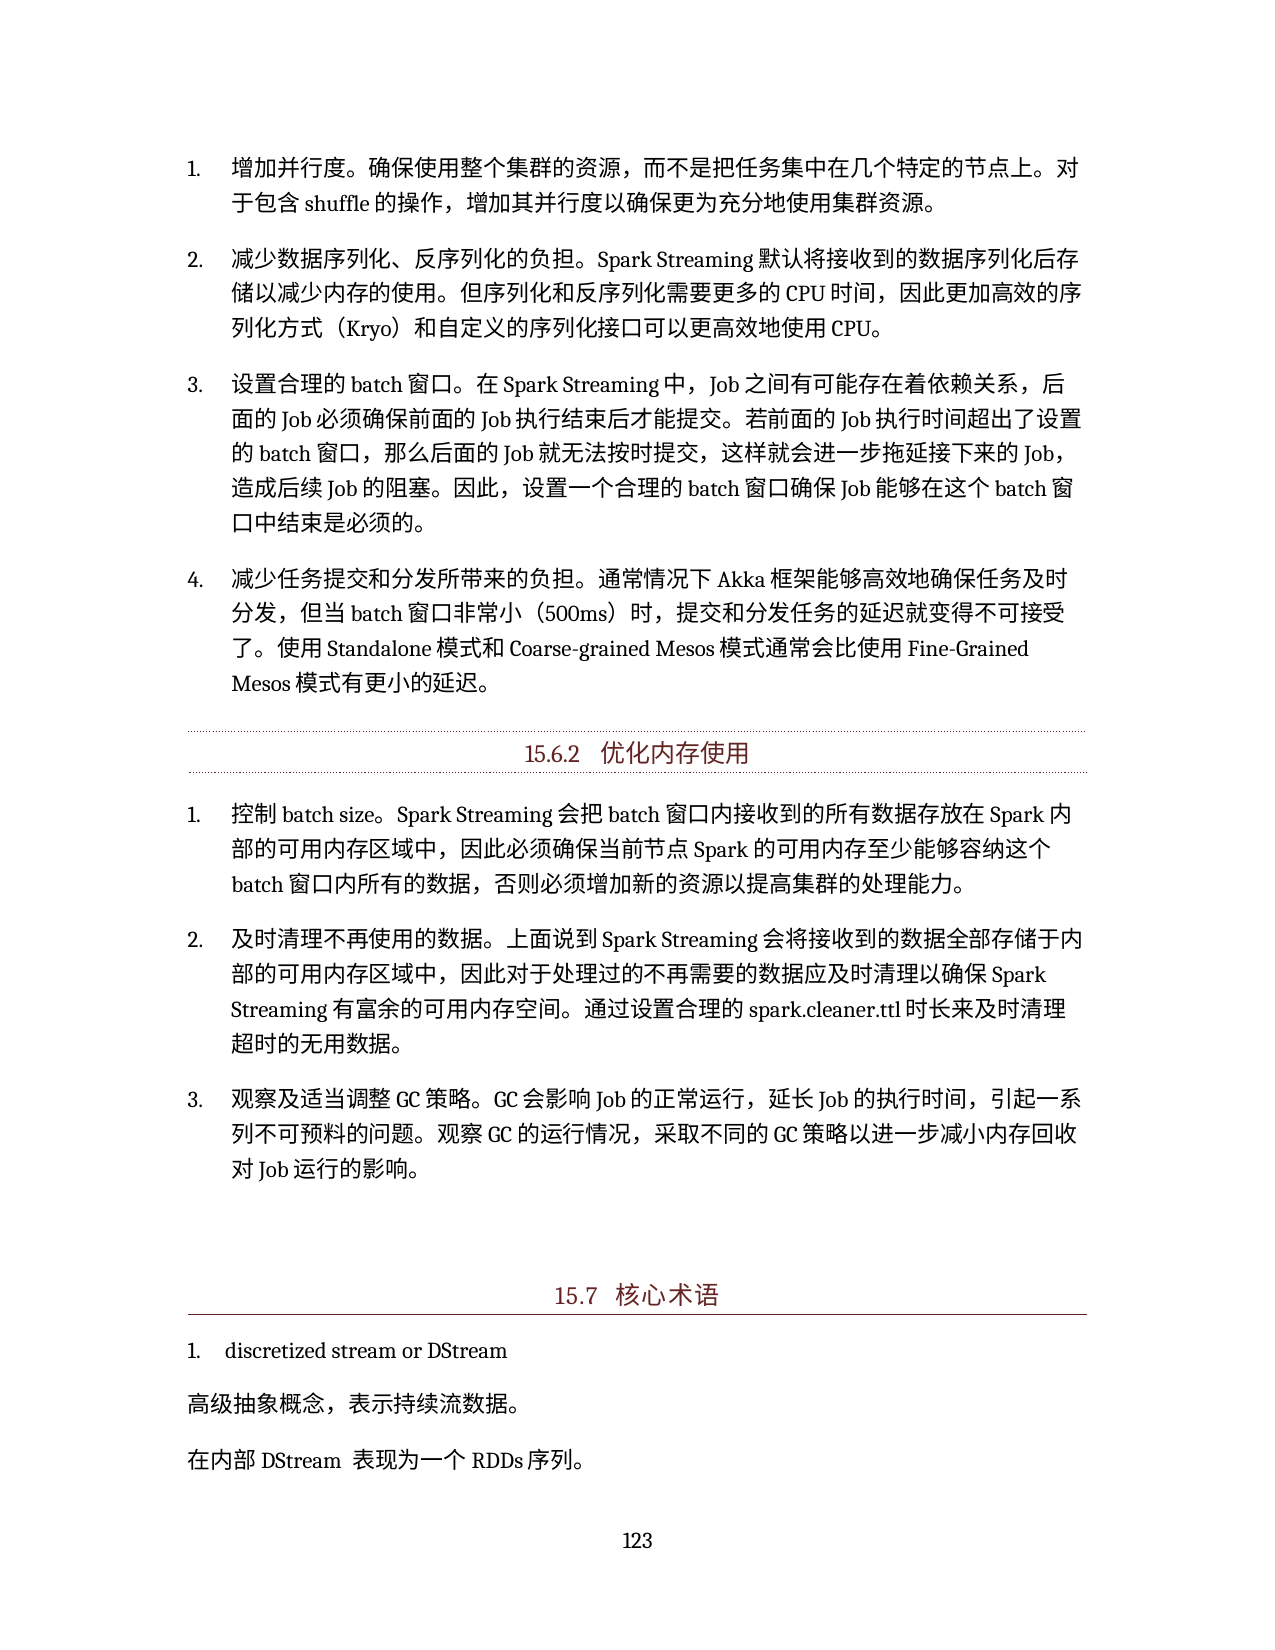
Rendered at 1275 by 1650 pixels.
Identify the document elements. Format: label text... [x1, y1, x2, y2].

text 在内部DStream 表现为一个 RDDs序列。 [187, 1442, 1087, 1475]
list 控制batch size。Spark Streaming会把batch窗口内接收到的所有数据存放在Spark内部的可用内存区域中，因此必须确保当前节点Spark的可用内存至少能够容纳这个batch窗口内所有的数据，否则必须增加新的资源以提高集群的处理能力。 [187, 796, 1087, 899]
list discretized stream or DStream [187, 1338, 402, 1364]
text 高级抽象概念，表示持续流数据。 [187, 1386, 1087, 1419]
list 观察及适当调整GC策略。GC会影响Job的正常运行，延长Job的执行时间，引起一系列不可预料的问题。观察GC的运行情况，采取不同的GC策略以进一步减小内存回收对Job运行的影响。 [187, 1081, 1087, 1184]
subtitle 核心术语 [187, 1276, 1087, 1315]
list 增加并行度。确保使用整个集群的资源，而不是把任务集中在几个特定的节点上。对于包含shuffle的操作，增加其并行度以确保更为充分地使用集群资源。 [187, 150, 1087, 218]
list 减少数据序列化、反序列化的负担。Spark Streaming默认将接收到的数据序列化后存储以减少内存的使用。但序列化和反序列化需要更多的CPU时间，因此更加高效的序列化方式（Kryo）和自定义的序列化接口可以更高效地使用CPU。 [187, 240, 1087, 343]
list 减少任务提交和分发所带来的负担。通常情况下Akka框架能够高效地确保任务及时分发，但当batch窗口非常小（500ms）时，提交和分发任务的延迟就变得不可接受了。使用Standalone模式和Coarse-grained Mesos模式通常会比使用Fine-Grained Mesos模式有更小的延迟。 [187, 560, 1087, 698]
list 及时清理不再使用的数据。上面说到Spark Streaming会将接收到的数据全部存储于内部的可用内存区域中，因此对于处理过的不再需要的数据应及时清理以确保Spark Streaming有富余的可用内存空间。通过设置合理的spark.cleaner.ttl时长来及时清理超时的无用数据。 [187, 921, 1087, 1059]
list discretized stream or DStream [422, 1338, 1087, 1364]
subtitle 优化内存使用 [187, 731, 1087, 773]
list 设置合理的batch窗口。在Spark Streaming中，Job之间有可能存在着依赖关系，后面的Job必须确保前面的Job执行结束后才能提交。若前面的Job执行时间超出了设置的batch窗口，那么后面的Job就无法按时提交，这样就会进一步拖延接下来的Job，造成后续Job的阻塞。因此，设置一个合理的batch窗口确保Job能够在这个batch窗口中结束是必须的。 [187, 366, 1087, 538]
